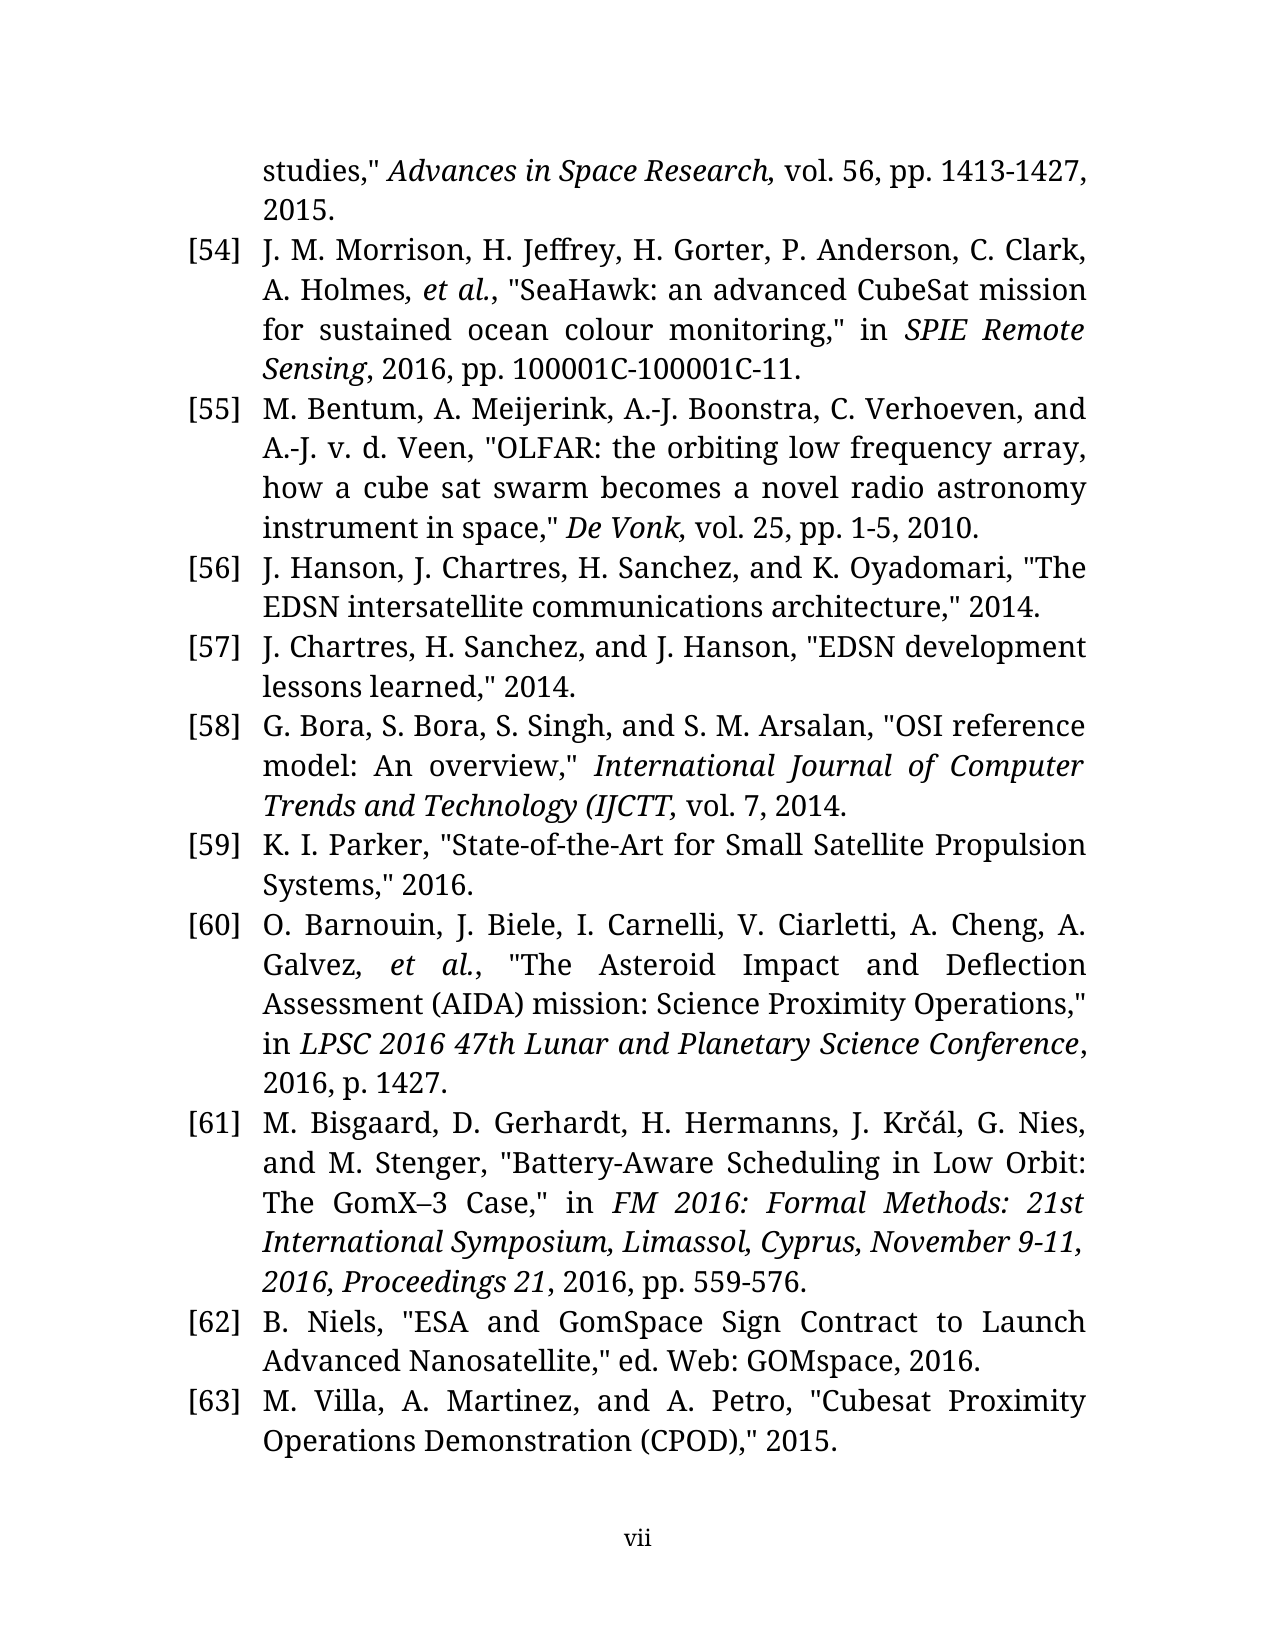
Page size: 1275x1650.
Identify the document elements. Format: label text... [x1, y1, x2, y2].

text [59] K. I. Parker, "State-of-the-Art for Small Satellite Propulsion Systems," 2016. [187, 825, 1087, 904]
text [55] M. Bentum, A. Meijerink, A.-J. Boonstra, C. Verhoeven, and A.-J. v. d. Veen, "OLFAR: the orbiting low frequency array, how a cube sat swarm becomes a novel radio astronomy instrument in space," De Vonk, vol. 25, pp. 1-5, 2010. [187, 388, 1087, 547]
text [187, 150, 1087, 229]
text [62] B. Niels, "ESA and GomSpace Sign Contract to Launch Advanced Nanosatellite," ed. Web: GOMspace, 2016. [187, 1301, 1087, 1380]
text [56] J. Hanson, J. Chartres, H. Sanchez, and K. Oyadomari, "The EDSN intersatellite communications architecture," 2014. [187, 547, 1087, 626]
text [63] M. Villa, A. Martinez, and A. Petro, "Cubesat Proximity Operations Demonstration (CPOD)," 2015. [187, 1380, 1087, 1460]
text [58] G. Bora, S. Bora, S. Singh, and S. M. Arsalan, "OSI reference model: An overview," International Journal of Computer Trends and Technology (IJCTT, vol. 7, 2014. [187, 706, 1087, 825]
text [61] M. Bisgaard, D. Gerhardt, H. Hermanns, J. Krčál, G. Nies, and M. Stenger, "Battery-Aware Scheduling in Low Orbit: The GomX–3 Case," in FM 2016: Formal Methods: 21st International Symposium, Limassol, Cyprus, November 9-11, 2016, Proceedings 21, 2016, pp. 559-576. [187, 1102, 1087, 1301]
text [54] J. M. Morrison, H. Jeffrey, H. Gorter, P. Anderson, C. Clark, A. Holmes, et al., "SeaHawk: an advanced CubeSat mission for sustained ocean colour monitoring," in SPIE Remote Sensing, 2016, pp. 100001C-100001C-11. [187, 229, 1087, 388]
text [60] O. Barnouin, J. Biele, I. Carnelli, V. Ciarletti, A. Cheng, A. Galvez, et al., "The Asteroid Impact and Deflection Assessment (AIDA) mission: Science Proximity Operations," in LPSC 2016 47th Lunar and Planetary Science Conference, 2016, p. 1427. [187, 904, 1087, 1102]
text [57] J. Chartres, H. Sanchez, and J. Hanson, "EDSN development lessons learned," 2014. [187, 626, 1087, 706]
